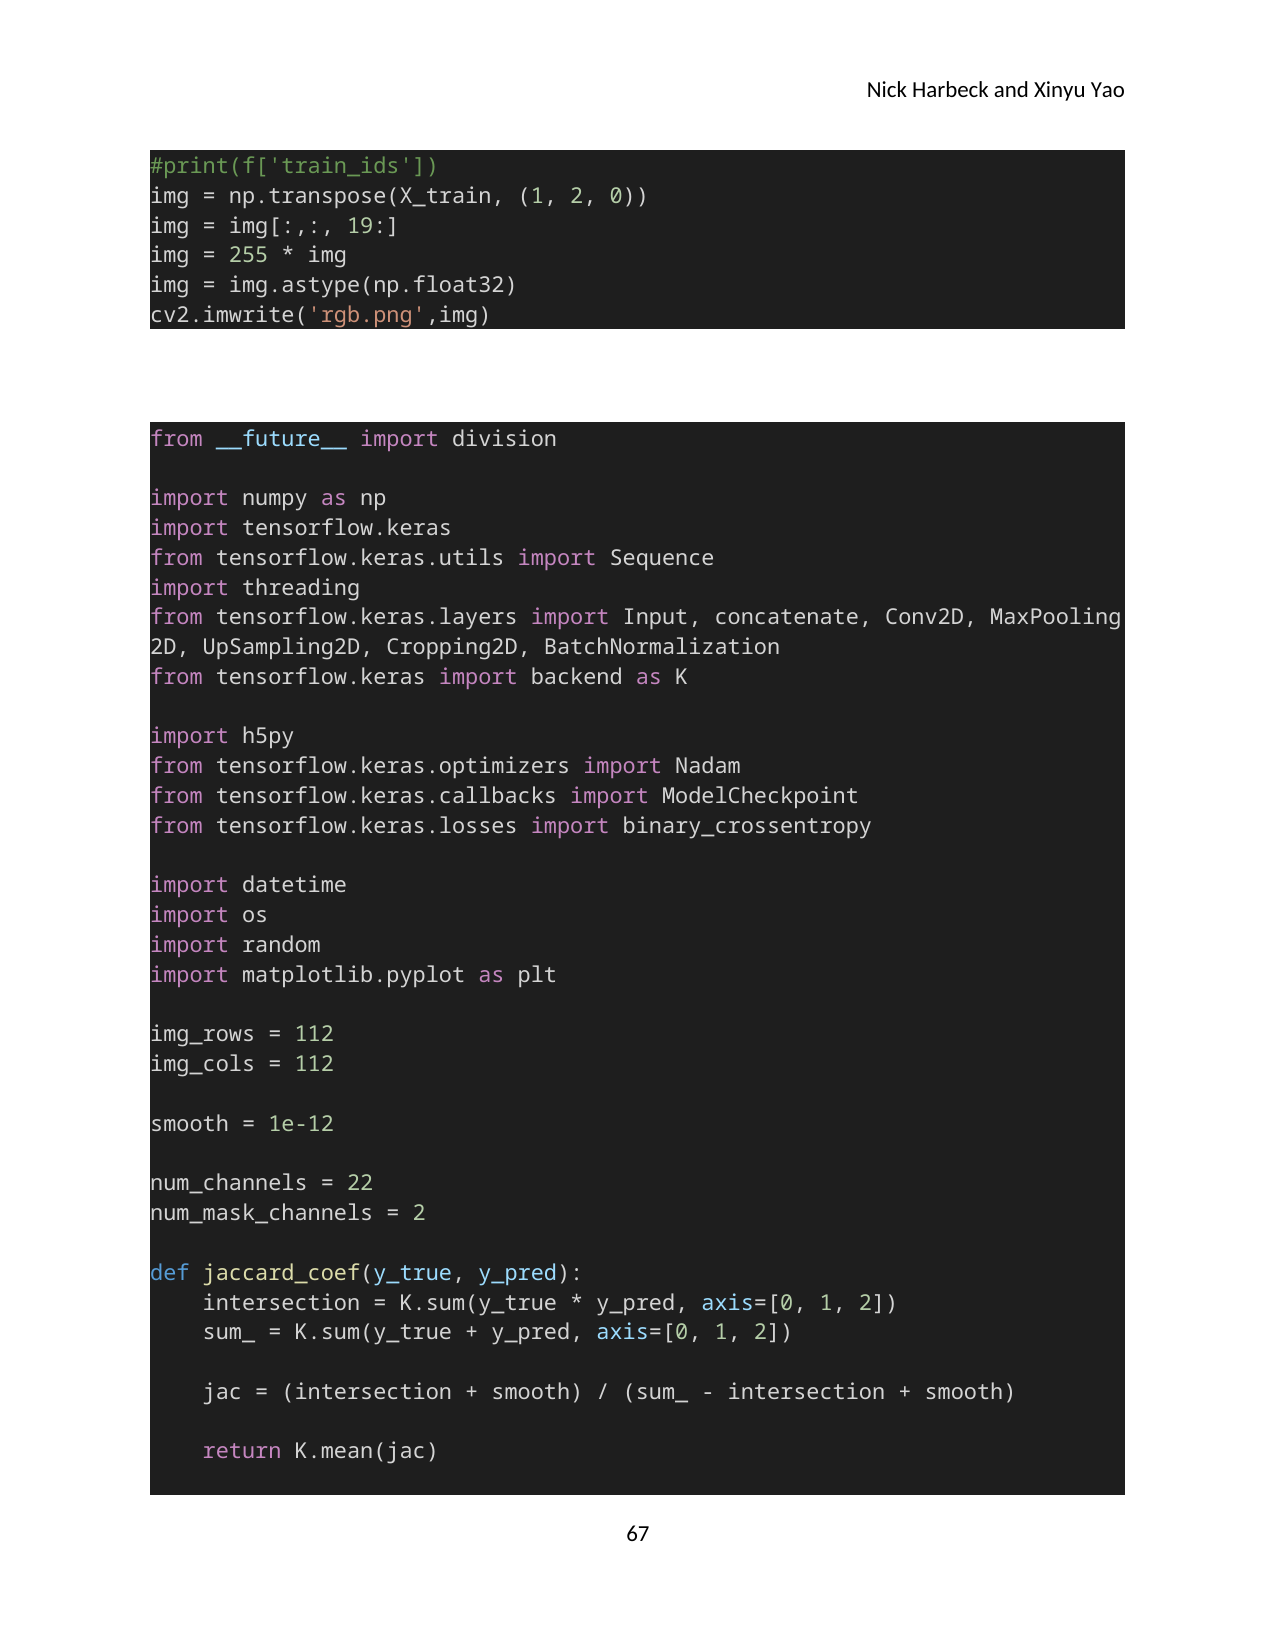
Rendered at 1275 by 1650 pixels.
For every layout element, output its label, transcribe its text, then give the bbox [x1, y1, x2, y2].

text from tensorflow.keras.layers import Input, concatenate, Conv2D, MaxPooling2D, UpSampling2D, Cropping2D, BatchNormalization [150, 601, 1125, 661]
text num_mask_channels = 2 [150, 1197, 1125, 1227]
text #print(f['train_ids']) [150, 150, 1125, 180]
text return K.mean(jac) [150, 1435, 1125, 1465]
text from tensorflow.keras.utils import Sequence [150, 542, 1125, 571]
text from tensorflow.keras.callbacks import ModelCheckpoint [150, 780, 1125, 810]
text import os [150, 899, 1125, 929]
text import matplotlib.pyplot as plt [150, 959, 1125, 988]
text import random [150, 929, 1125, 959]
text img_cols = 112 [150, 1048, 1125, 1078]
text import datetime [150, 869, 1125, 899]
text cv2.imwrite('rgb.png',img) [150, 299, 1125, 329]
text from tensorflow.keras import backend as K [150, 661, 1125, 691]
text img_rows = 112 [150, 1018, 1125, 1048]
text img = np.transpose(X_train, (1, 2, 0)) [150, 180, 1125, 209]
text intersection = K.sum(y_true * y_pred, axis=[0, 1, 2]) [150, 1286, 1125, 1316]
text img = img[:,:, 19:] [150, 209, 1125, 239]
text sum_ = K.sum(y_true + y_pred, axis=[0, 1, 2]) [150, 1316, 1125, 1346]
text import tensorflow.keras [150, 512, 1125, 542]
text import numpy as np [150, 482, 1125, 512]
text from tensorflow.keras.losses import binary_crossentropy [150, 810, 1125, 839]
text import h5py [150, 720, 1125, 750]
text img = 255 * img [150, 239, 1125, 269]
text def jaccard_coef(y_true, y_pred): [150, 1257, 1125, 1286]
text smooth = 1e-12 [150, 1108, 1125, 1137]
text num_channels = 22 [150, 1167, 1125, 1197]
text import threading [150, 571, 1125, 601]
text jac = (intersection + smooth) / (sum_ - intersection + smooth) [150, 1376, 1125, 1406]
text from tensorflow.keras.optimizers import Nadam [150, 750, 1125, 780]
text img = img.astype(np.float32) [150, 269, 1125, 299]
text from __future__ import division [150, 422, 1125, 452]
